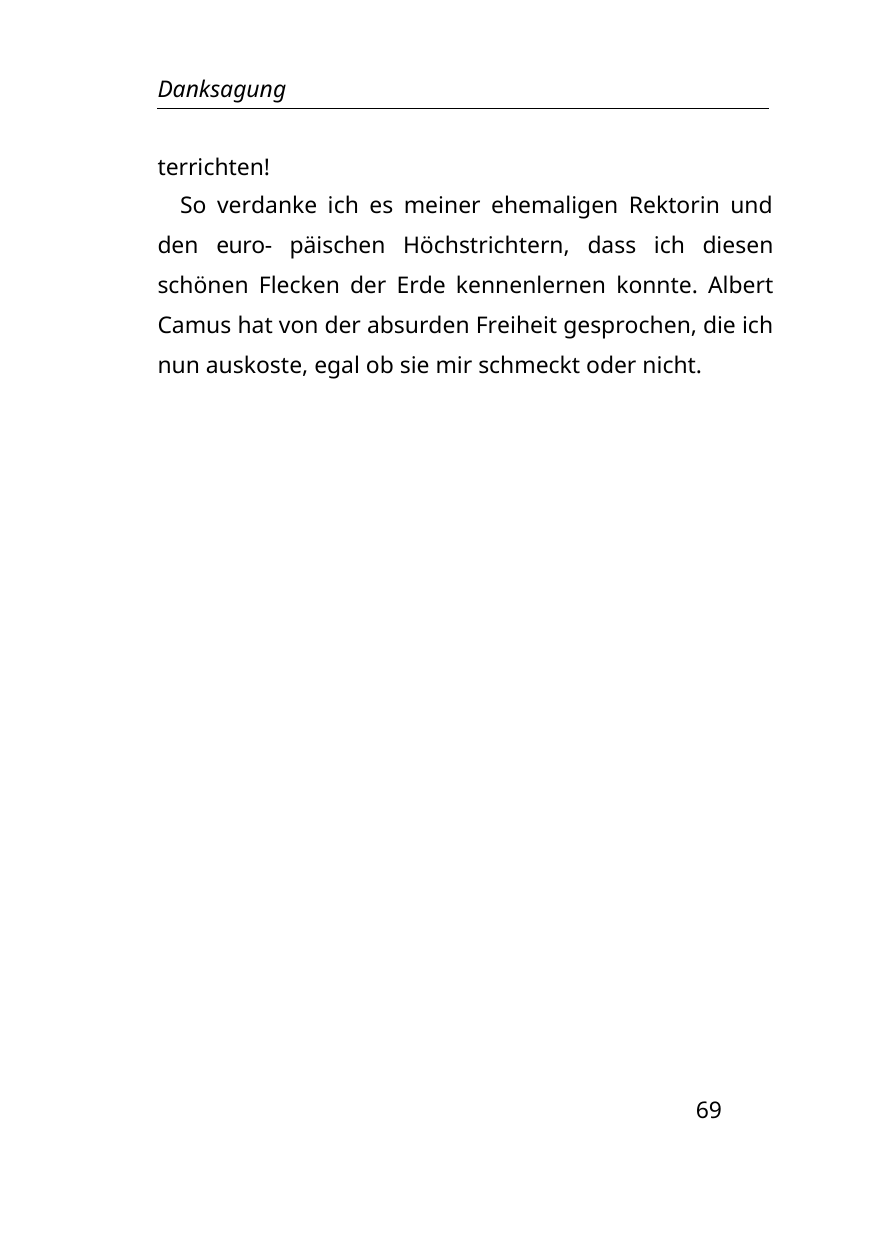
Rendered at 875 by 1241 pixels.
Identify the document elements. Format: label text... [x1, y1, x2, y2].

text Danksagung [157, 73, 784, 104]
text So verdanke ich es meiner ehemaligen Rektorin und den euro- päischen Höchstrichtern, dass ich diesen schönen Flecken der Erde kennenlernen konnte. Albert Camus hat von der absurden Freiheit gesprochen, die ich nun auskoste, egal ob sie mir schmeckt oder nicht. [157, 189, 773, 381]
text terrichten! [157, 151, 784, 182]
